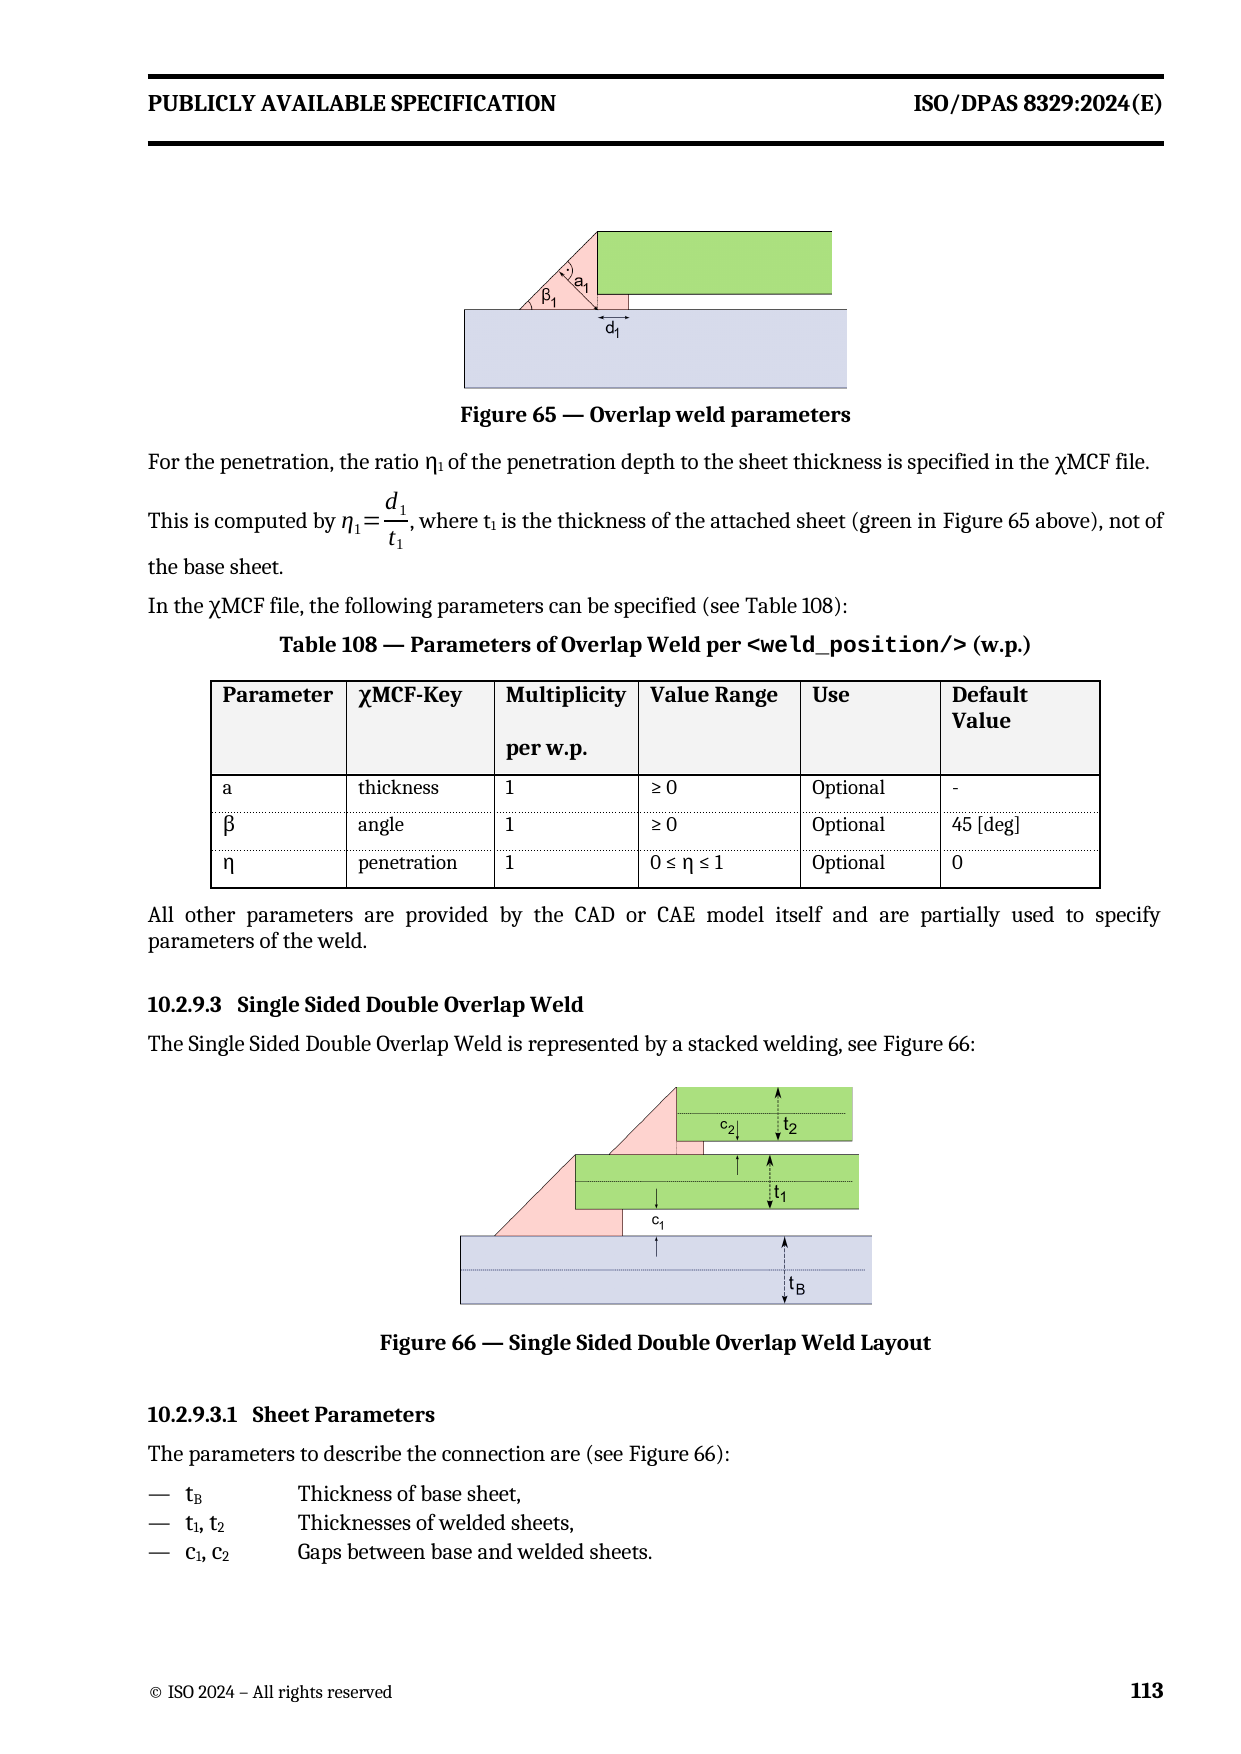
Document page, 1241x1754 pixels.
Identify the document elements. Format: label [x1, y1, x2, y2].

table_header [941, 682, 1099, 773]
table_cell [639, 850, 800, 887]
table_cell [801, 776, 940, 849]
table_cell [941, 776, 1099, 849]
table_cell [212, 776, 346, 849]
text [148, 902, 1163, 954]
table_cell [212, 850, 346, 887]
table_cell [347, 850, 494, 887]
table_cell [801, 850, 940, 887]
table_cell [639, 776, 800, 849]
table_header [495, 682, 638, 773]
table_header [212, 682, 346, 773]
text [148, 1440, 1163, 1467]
picture [460, 1087, 872, 1305]
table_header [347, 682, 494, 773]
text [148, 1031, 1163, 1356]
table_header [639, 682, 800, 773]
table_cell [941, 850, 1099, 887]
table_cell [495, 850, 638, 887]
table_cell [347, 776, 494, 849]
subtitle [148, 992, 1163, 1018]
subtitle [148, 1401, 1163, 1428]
picture [464, 231, 847, 389]
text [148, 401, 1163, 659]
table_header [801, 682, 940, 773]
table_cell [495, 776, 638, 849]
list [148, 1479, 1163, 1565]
